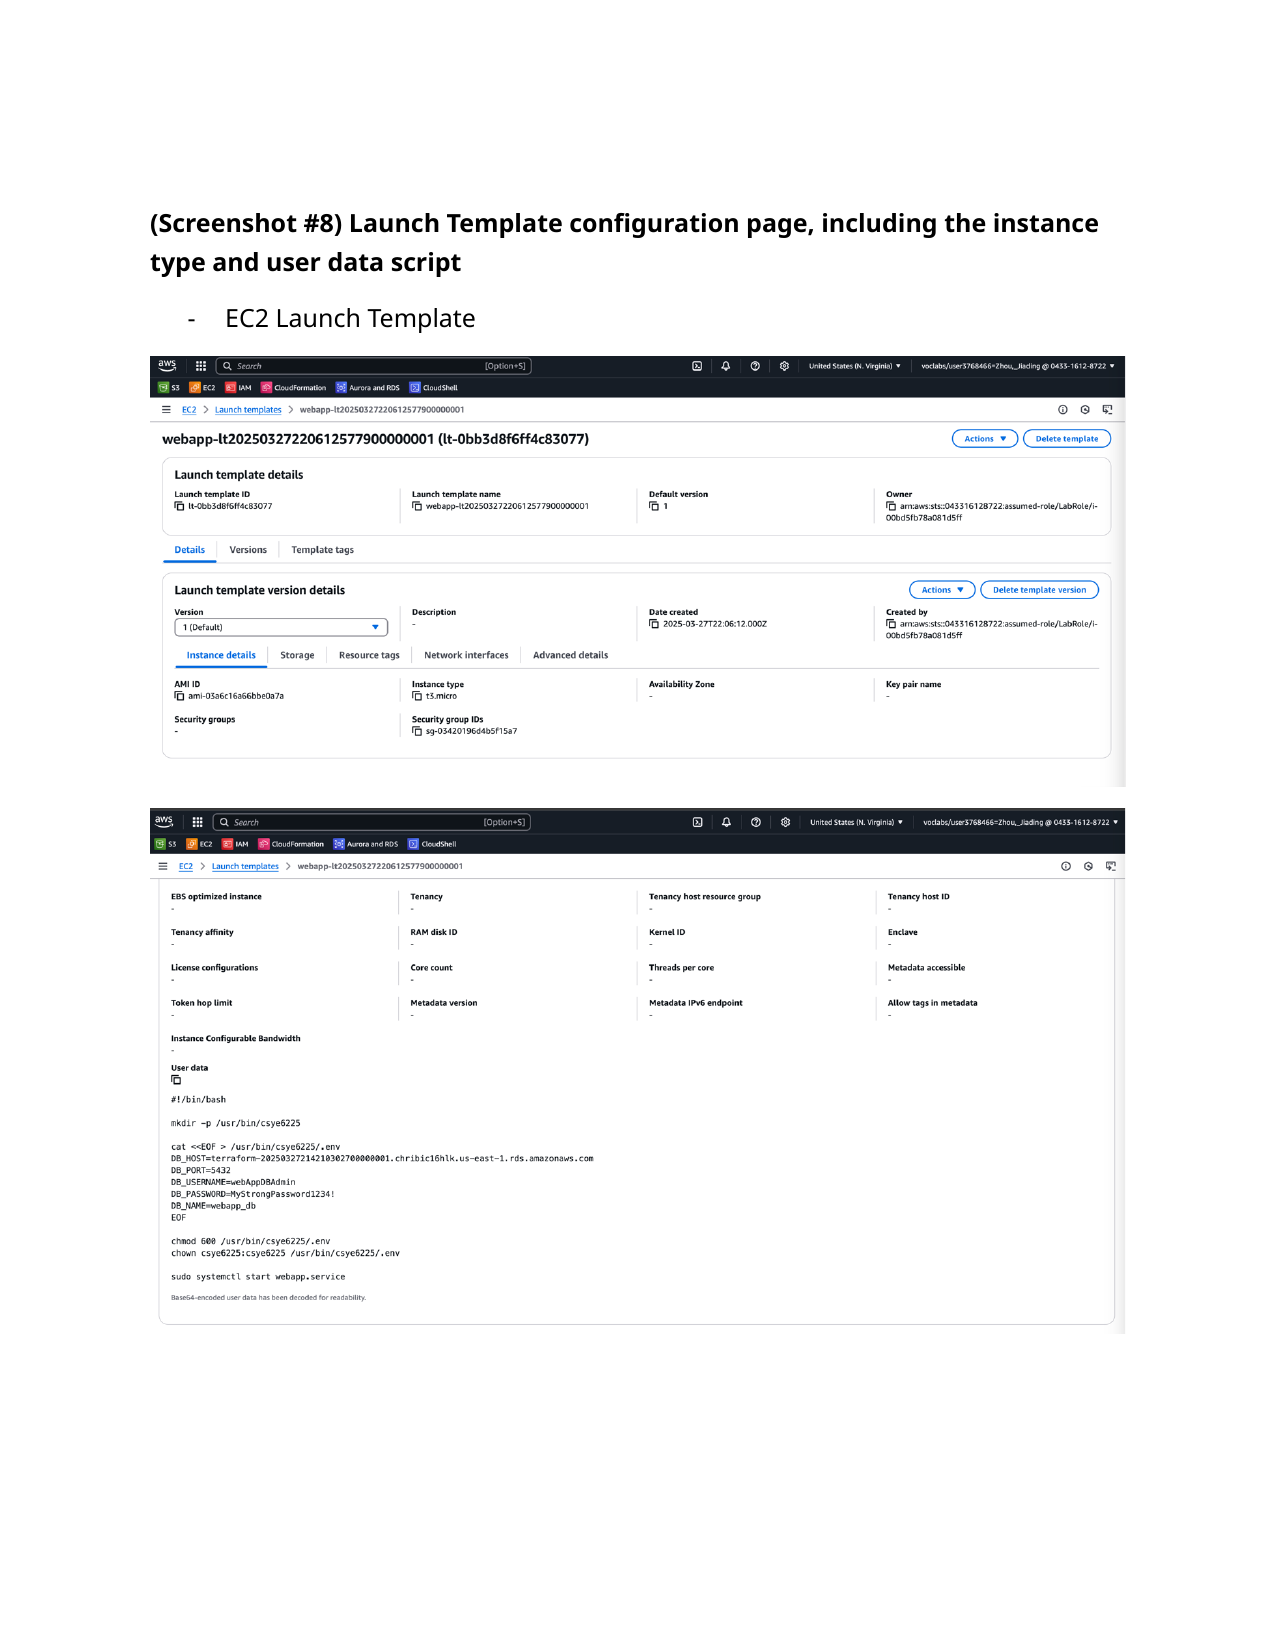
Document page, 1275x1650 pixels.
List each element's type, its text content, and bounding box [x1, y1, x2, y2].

picture [150, 356, 1125, 787]
text (Screenshot #8) Launch Template configuration page, including the instance type and user data script [150, 206, 1125, 279]
picture [150, 808, 1125, 1334]
list EC2 Launch Template [187, 301, 1125, 335]
